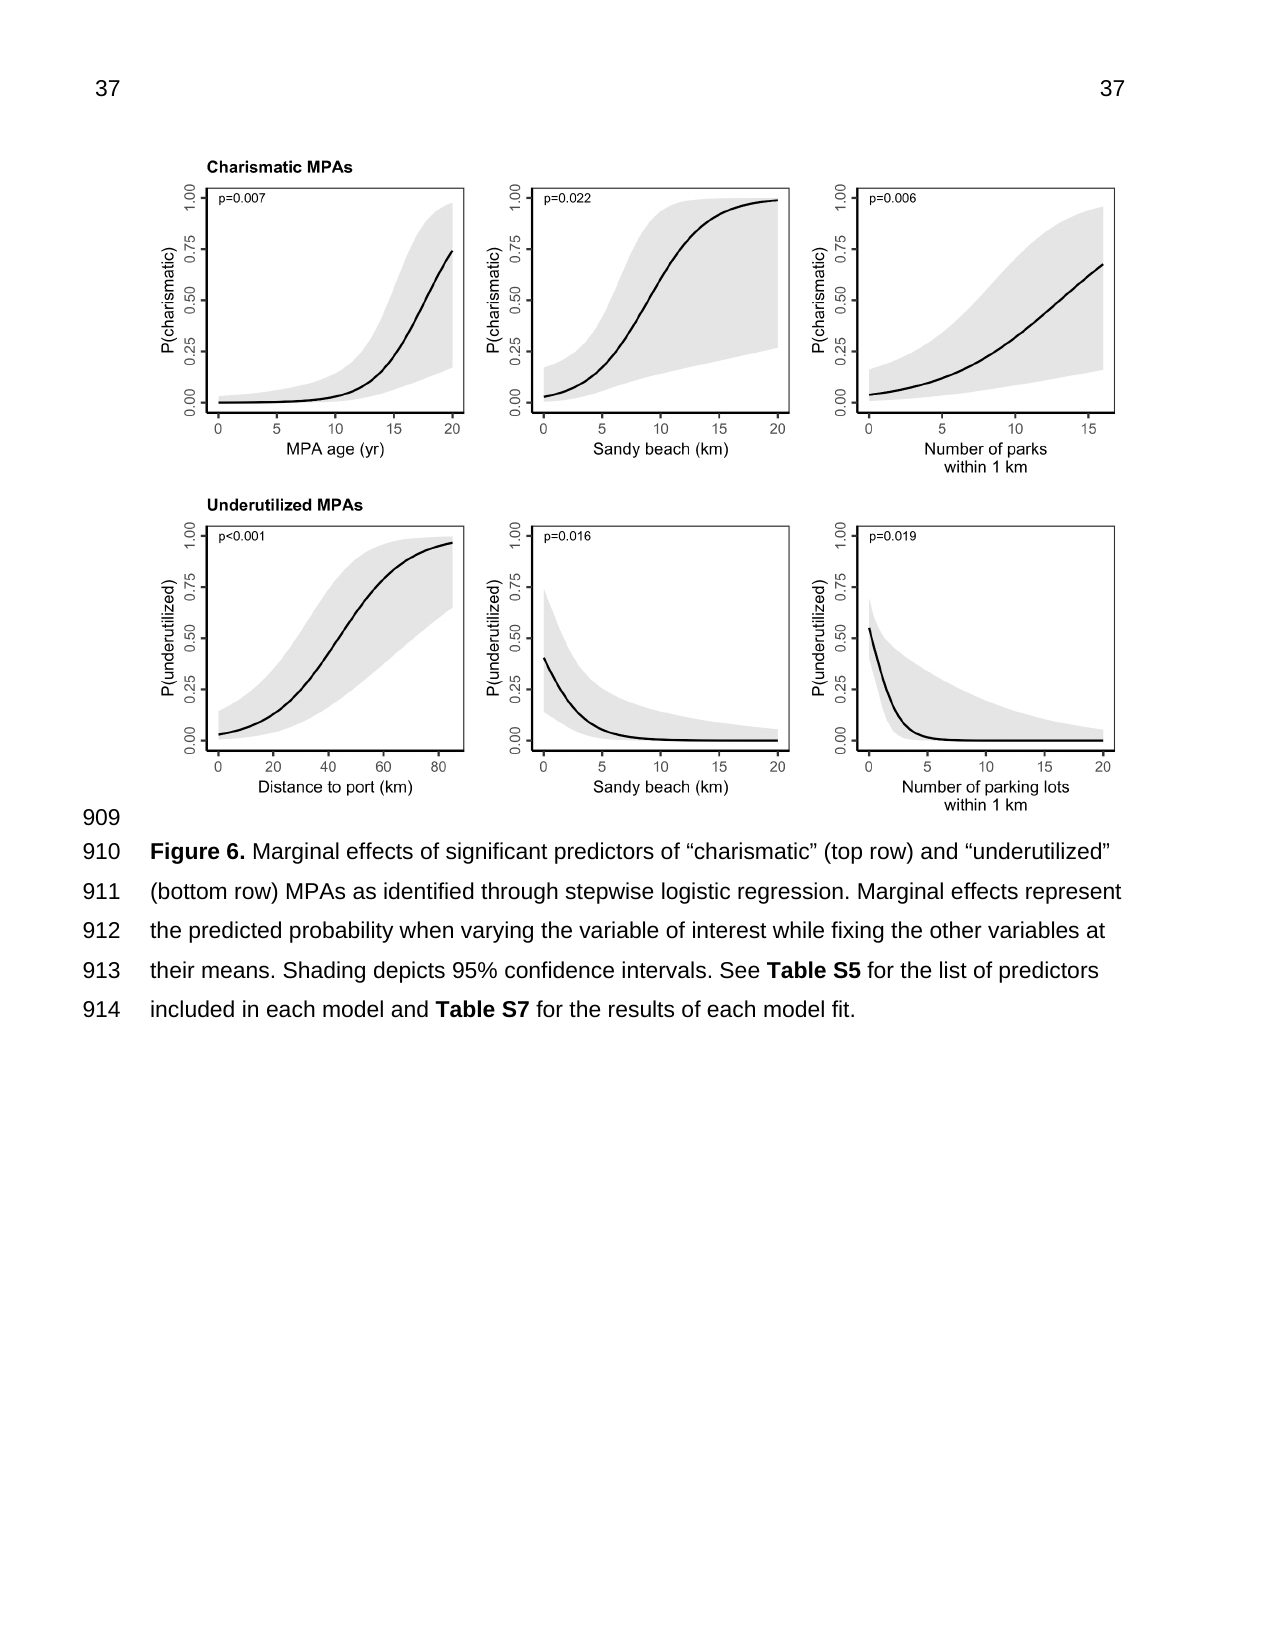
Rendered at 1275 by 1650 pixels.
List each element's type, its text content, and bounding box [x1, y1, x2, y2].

text Figure 6. Marginal effects of significant predictors of “charismatic” (top row) and “underutilized” (bottom row) MPAs as identified through stepwise logistic regression. Marginal effects represent the predicted probability when varying the variable of interest while fixing the other variables at their means. Shading depicts 95% confidence intervals. See Table S5 for the list of predictors included in each model and Table S7 for the results of each model fit. [150, 825, 1125, 1022]
picture [150, 150, 1125, 825]
